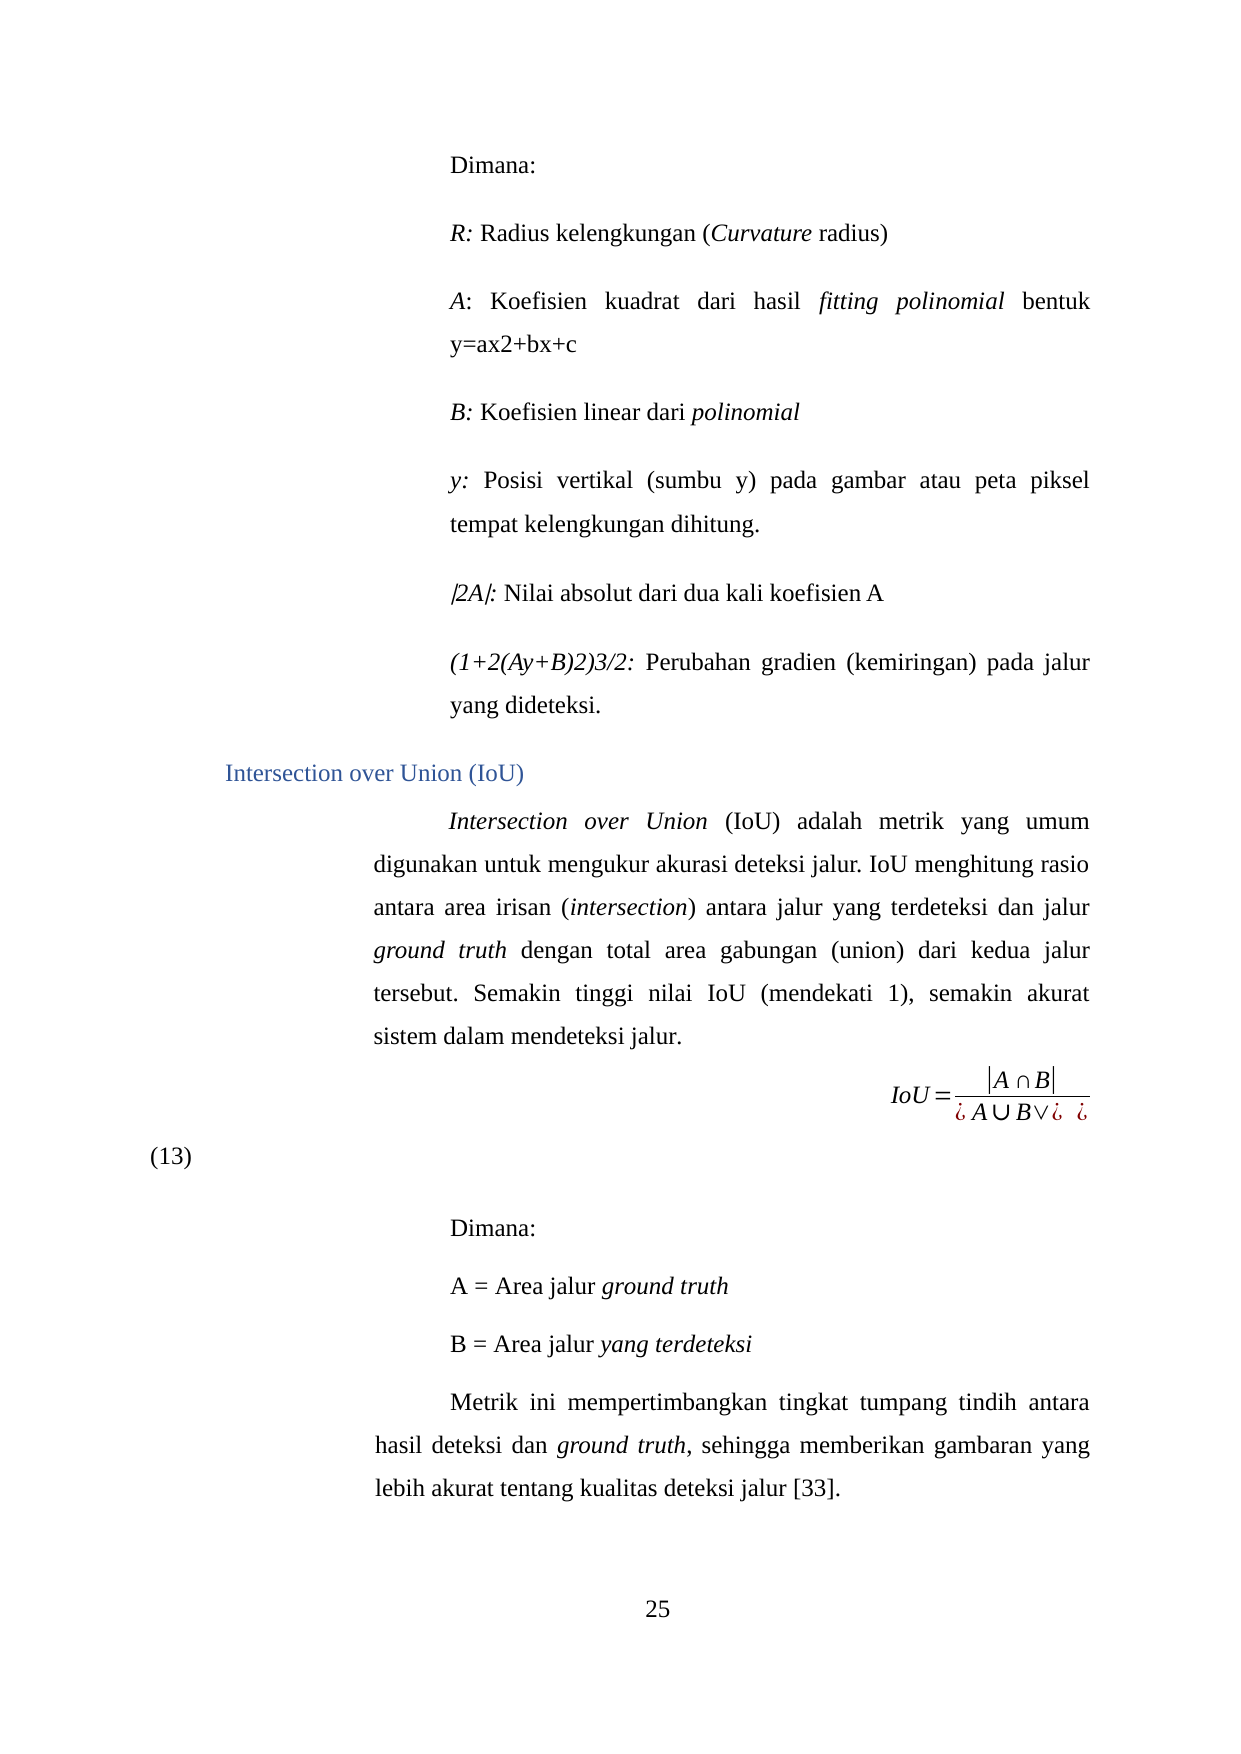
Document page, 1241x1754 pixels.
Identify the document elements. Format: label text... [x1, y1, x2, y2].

text B: Koefisien linear dari polinomial [450, 397, 1090, 426]
text Dimana: [375, 150, 1090, 179]
text ∣2A∣: Nilai absolut dari dua kali koefisien A [450, 577, 1090, 607]
text Dimana: [375, 1213, 1090, 1242]
text A: Koefisien kuadrat dari hasil fitting polinomial bentuk y=ax2+bx+c [450, 286, 1090, 358]
text R: Radius kelengkungan (Curvature radius) [450, 218, 1090, 247]
text y: Posisi vertikal (sumbu y) pada gambar atau peta piksel tempat kelengkungan dihitung. [450, 466, 1090, 537]
text (1+2(Ay+B)2)3/2: Perubahan gradien (kemiringan) pada jalur yang dideteksi. [450, 647, 1090, 719]
text Intersection over Union (IoU) adalah metrik yang umum digunakan untuk mengukur akurasi deteksi jalur. IoU menghitung rasio antara area irisan (intersection) antara jalur yang terdeteksi dan jalur ground truth dengan total area gabungan (union) dari kedua jalur tersebut. Semakin tinggi nilai IoU (mendekati 1), semakin akurat sistem dalam mendeteksi jalur. [373, 806, 1090, 1050]
text A = Area jalur ground truth [450, 1271, 1090, 1300]
text B = Area jalur yang terdeteksi [450, 1329, 1090, 1358]
text (13) [150, 1064, 1090, 1169]
subtitle Intersection over Union (IoU) [150, 758, 1090, 787]
text Metrik ini mempertimbangkan tingkat tumpang tindih antara hasil deteksi dan ground truth, sehingga memberikan gambaran yang lebih akurat tentang kualitas deteksi jalur [33]. [375, 1387, 1090, 1502]
